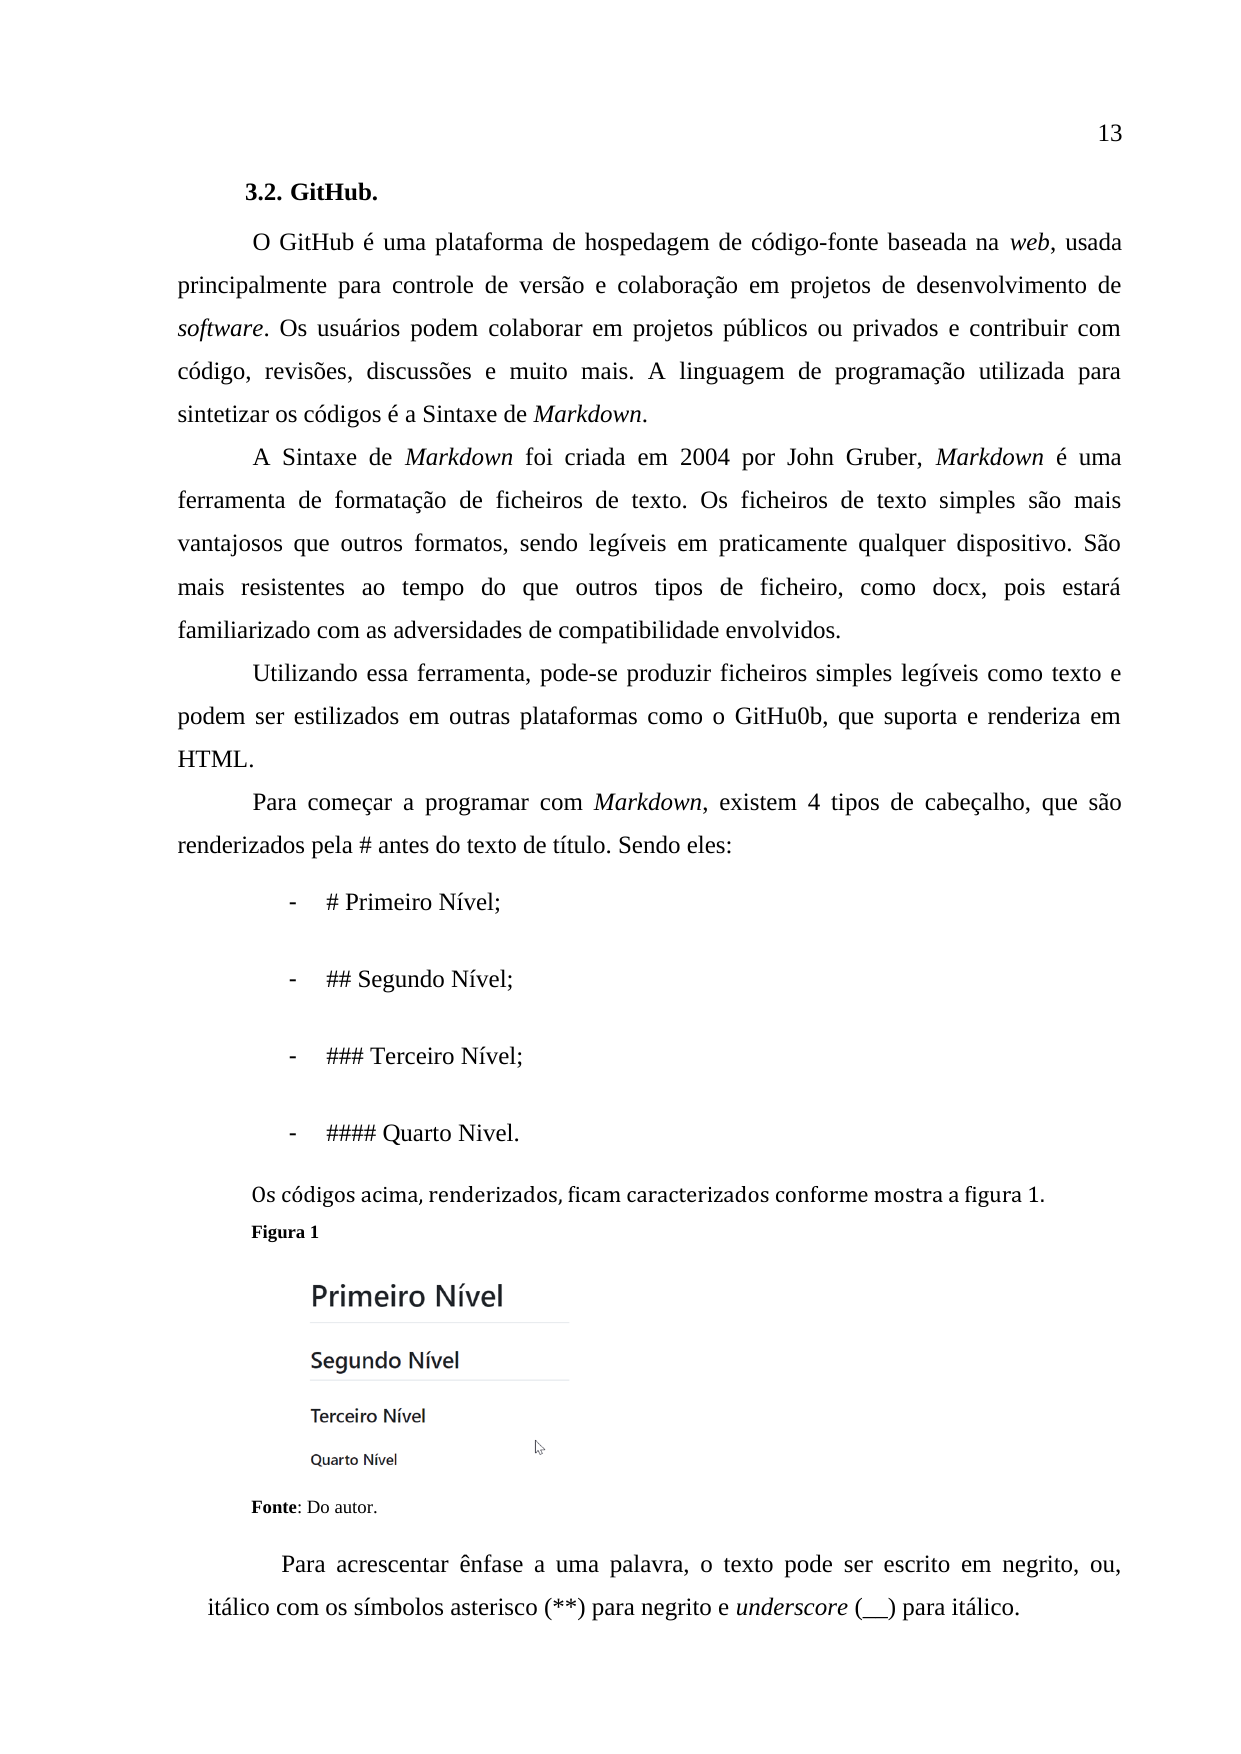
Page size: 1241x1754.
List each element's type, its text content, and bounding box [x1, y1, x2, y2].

list #### Quarto Nivel. [288, 1104, 1122, 1155]
text Utilizando essa ferramenta, pode-se produzir ficheiros simples legíveis como texto e podem ser estilizados em outras plataformas como o GitHu0b, que suporta e renderiza em HTML. [177, 658, 1122, 773]
list ### Terceiro Nível; [288, 1027, 1122, 1078]
text Para começar a programar com Markdown, existem 4 tipos de cabeçalho, que são renderizados pela # antes do texto de título. Sendo eles: [177, 787, 1122, 859]
text O GitHub é uma plataforma de hospedagem de código-fonte baseada na web, usada principalmente para controle de versão e colaboração em projetos de desenvolvimento de software. Os usuários podem colaborar em projetos públicos ou privados e contribuir com código, revisões, discussões e muito mais. A linguagem de programação utilizada para sintetizar os códigos é a Sintaxe de Markdown. [177, 227, 1122, 428]
subtitle GitHub. [245, 177, 1122, 206]
text Fonte: Do autor. [177, 1496, 1122, 1517]
list ## Segundo Nível; [288, 950, 1122, 1002]
text Para acrescentar ênfase a uma palavra, o texto pode ser escrito em negrito, ou, itálico com os símbolos asterisco (**) para negrito e underscore (__) para itálico. [207, 1549, 1122, 1621]
text Os códigos acima, renderizados, ficam caracterizados conforme mostra a figura 1. [177, 1181, 1122, 1208]
picture [281, 1274, 570, 1482]
list # Primeiro Nível; [288, 873, 1122, 925]
text Figura 1 [177, 1221, 1122, 1243]
text A Sintaxe de Markdown foi criada em 2004 por John Gruber, Markdown é uma ferramenta de formatação de ficheiros de texto. Os ficheiros de texto simples são mais vantajosos que outros formatos, sendo legíveis em praticamente qualquer dispositivo. São mais resistentes ao tempo do que outros tipos de ficheiro, como docx, pois estará familiarizado com as adversidades de compatibilidade envolvidos. [177, 442, 1122, 643]
